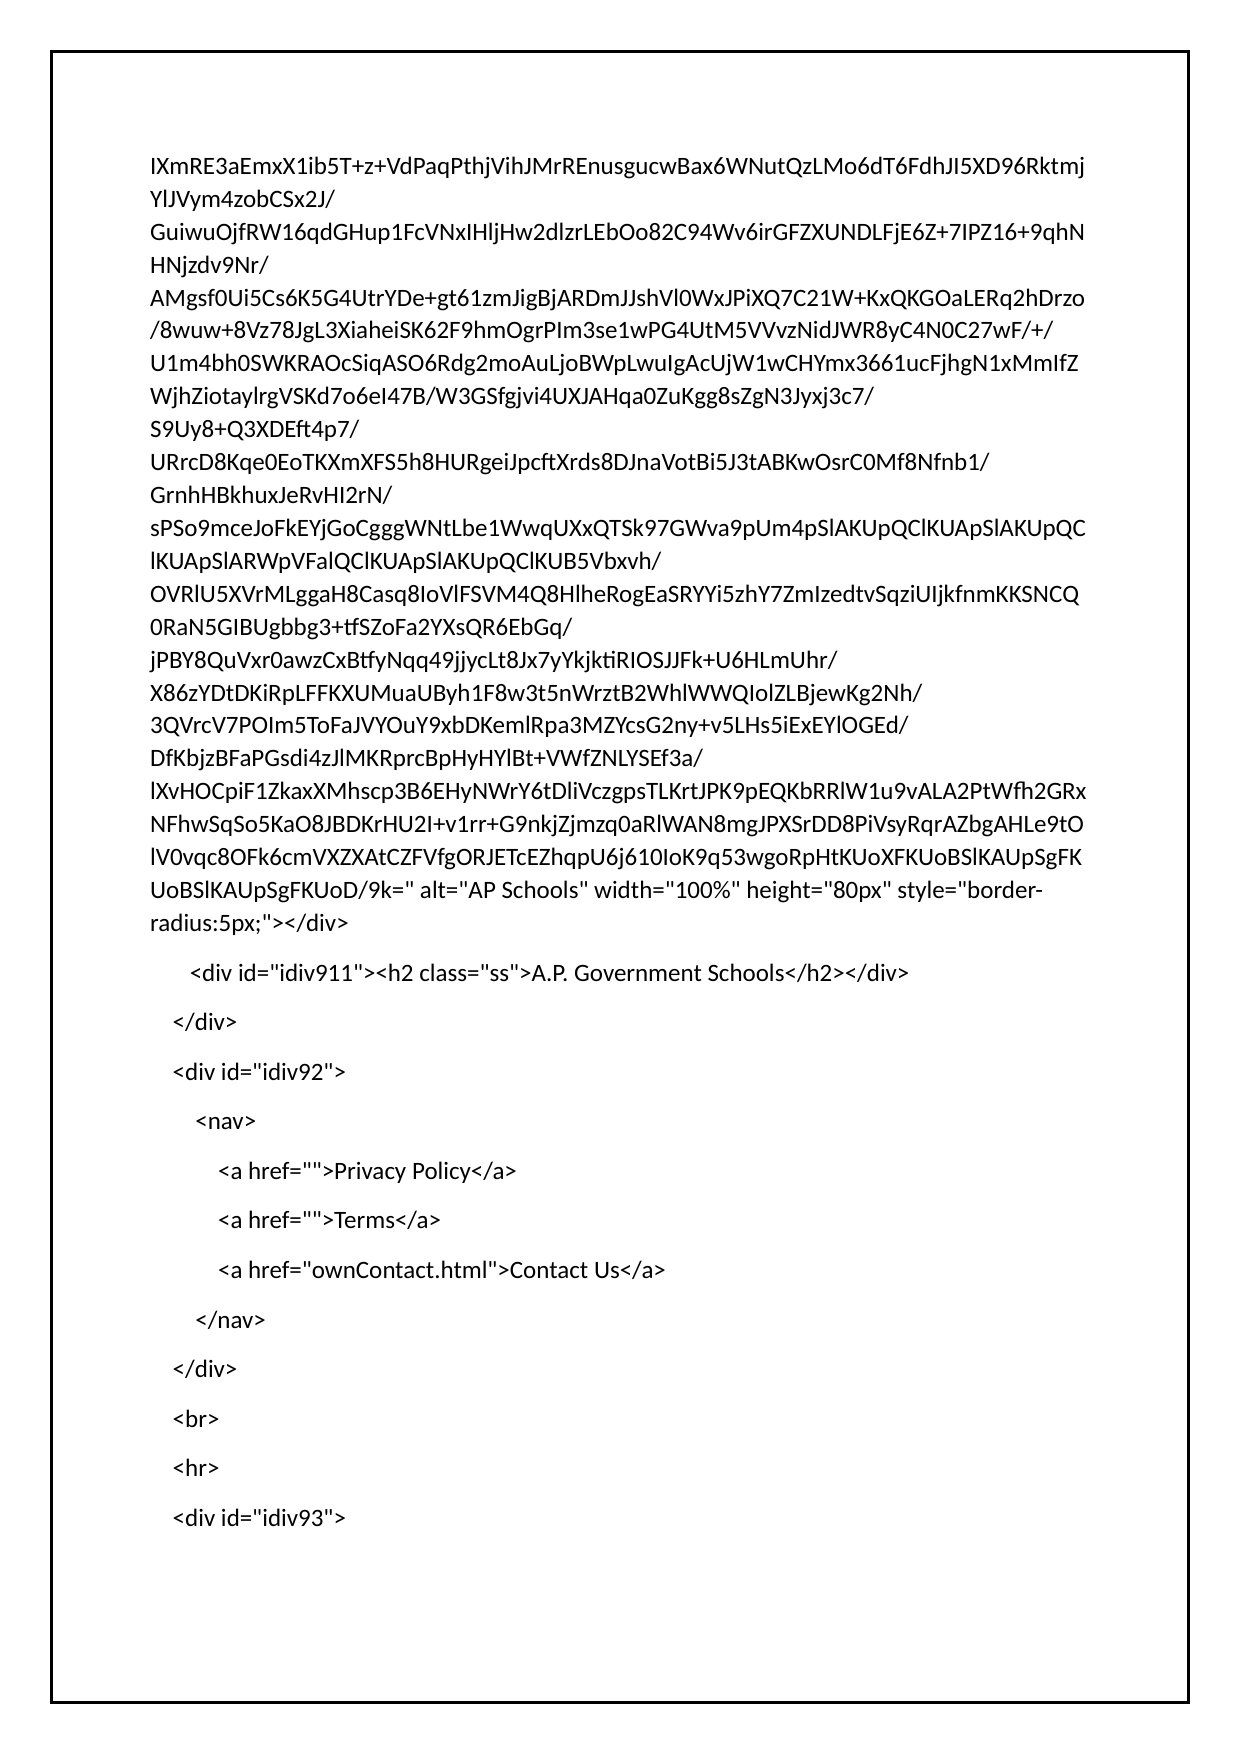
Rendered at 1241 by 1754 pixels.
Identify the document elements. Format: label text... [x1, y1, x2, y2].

text <div id="idiv911"><h2 class="ss">A.P. Government Schools</h2></div> [150, 957, 1090, 987]
text <div id="idiv93"> [150, 1502, 1090, 1533]
text <a href="ownContact.html">Contact Us</a> [150, 1254, 1090, 1285]
text <a href="">Terms</a> [150, 1204, 1090, 1235]
text <nav> [150, 1105, 1090, 1136]
text <hr> [150, 1452, 1090, 1483]
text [150, 150, 1090, 938]
text <br> [150, 1403, 1090, 1433]
text </nav> [150, 1304, 1090, 1334]
text <div id="idiv92"> [150, 1056, 1090, 1086]
text </div> [150, 1353, 1090, 1384]
text </div> [150, 1006, 1090, 1037]
text <a href="">Privacy Policy</a> [150, 1155, 1090, 1186]
